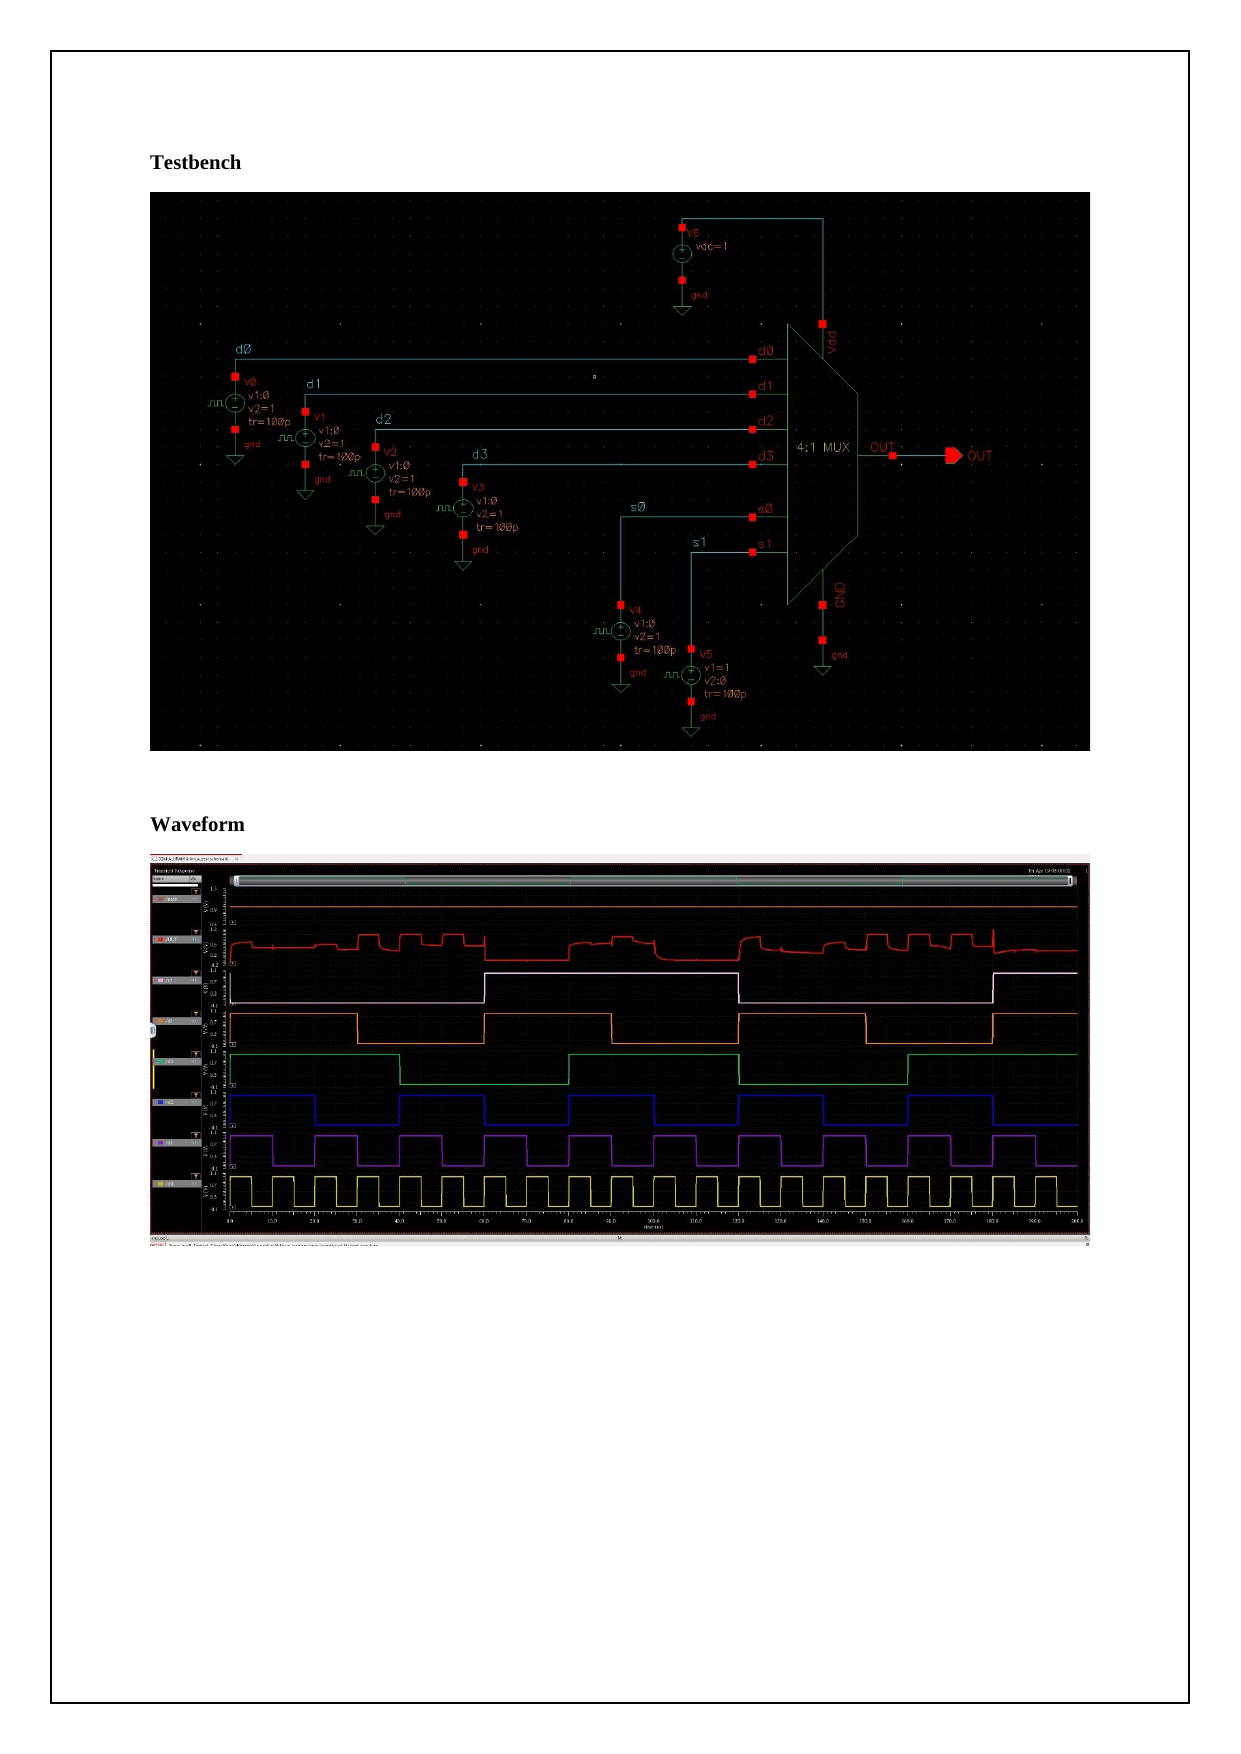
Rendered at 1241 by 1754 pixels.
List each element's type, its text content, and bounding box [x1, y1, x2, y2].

text Testbench [150, 150, 1090, 174]
picture [150, 854, 1091, 1246]
text Waveform [150, 812, 1090, 836]
picture [150, 192, 1091, 751]
